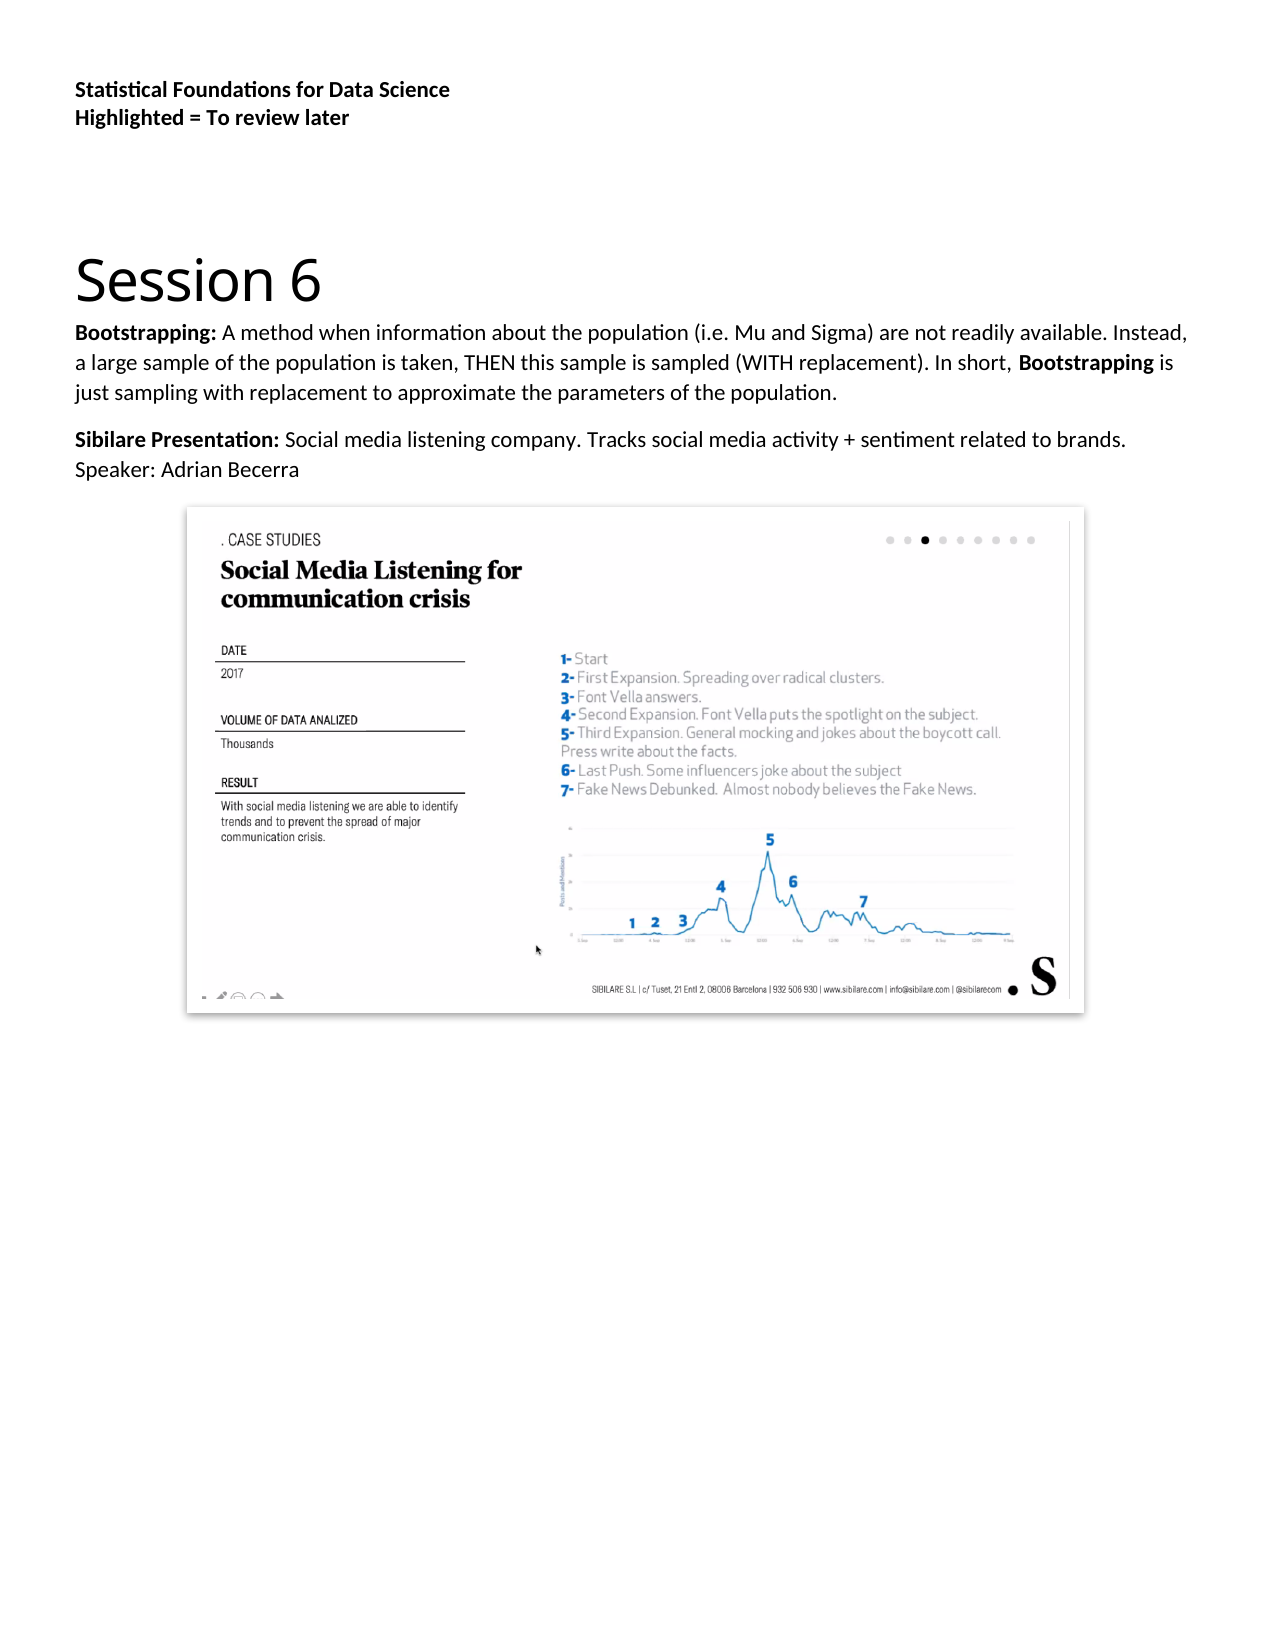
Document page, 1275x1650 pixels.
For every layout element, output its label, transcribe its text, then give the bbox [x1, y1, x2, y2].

text Bootstrapping: A method when information about the population (i.e. Mu and Sigma) are not readily available. Instead, a large sample of the population is taken, THEN this sample is sampled (WITH replacement). In short, Bootstrapping is just sampling with replacement to approximate the parameters of the population. [75, 318, 1200, 406]
picture [202, 521, 1070, 999]
title Session 6 [75, 238, 1200, 318]
text Sibilare Presentation: Social media listening company. Tracks social media activity + sentiment related to brands. Speaker: Adrian Becerra [75, 425, 1200, 483]
